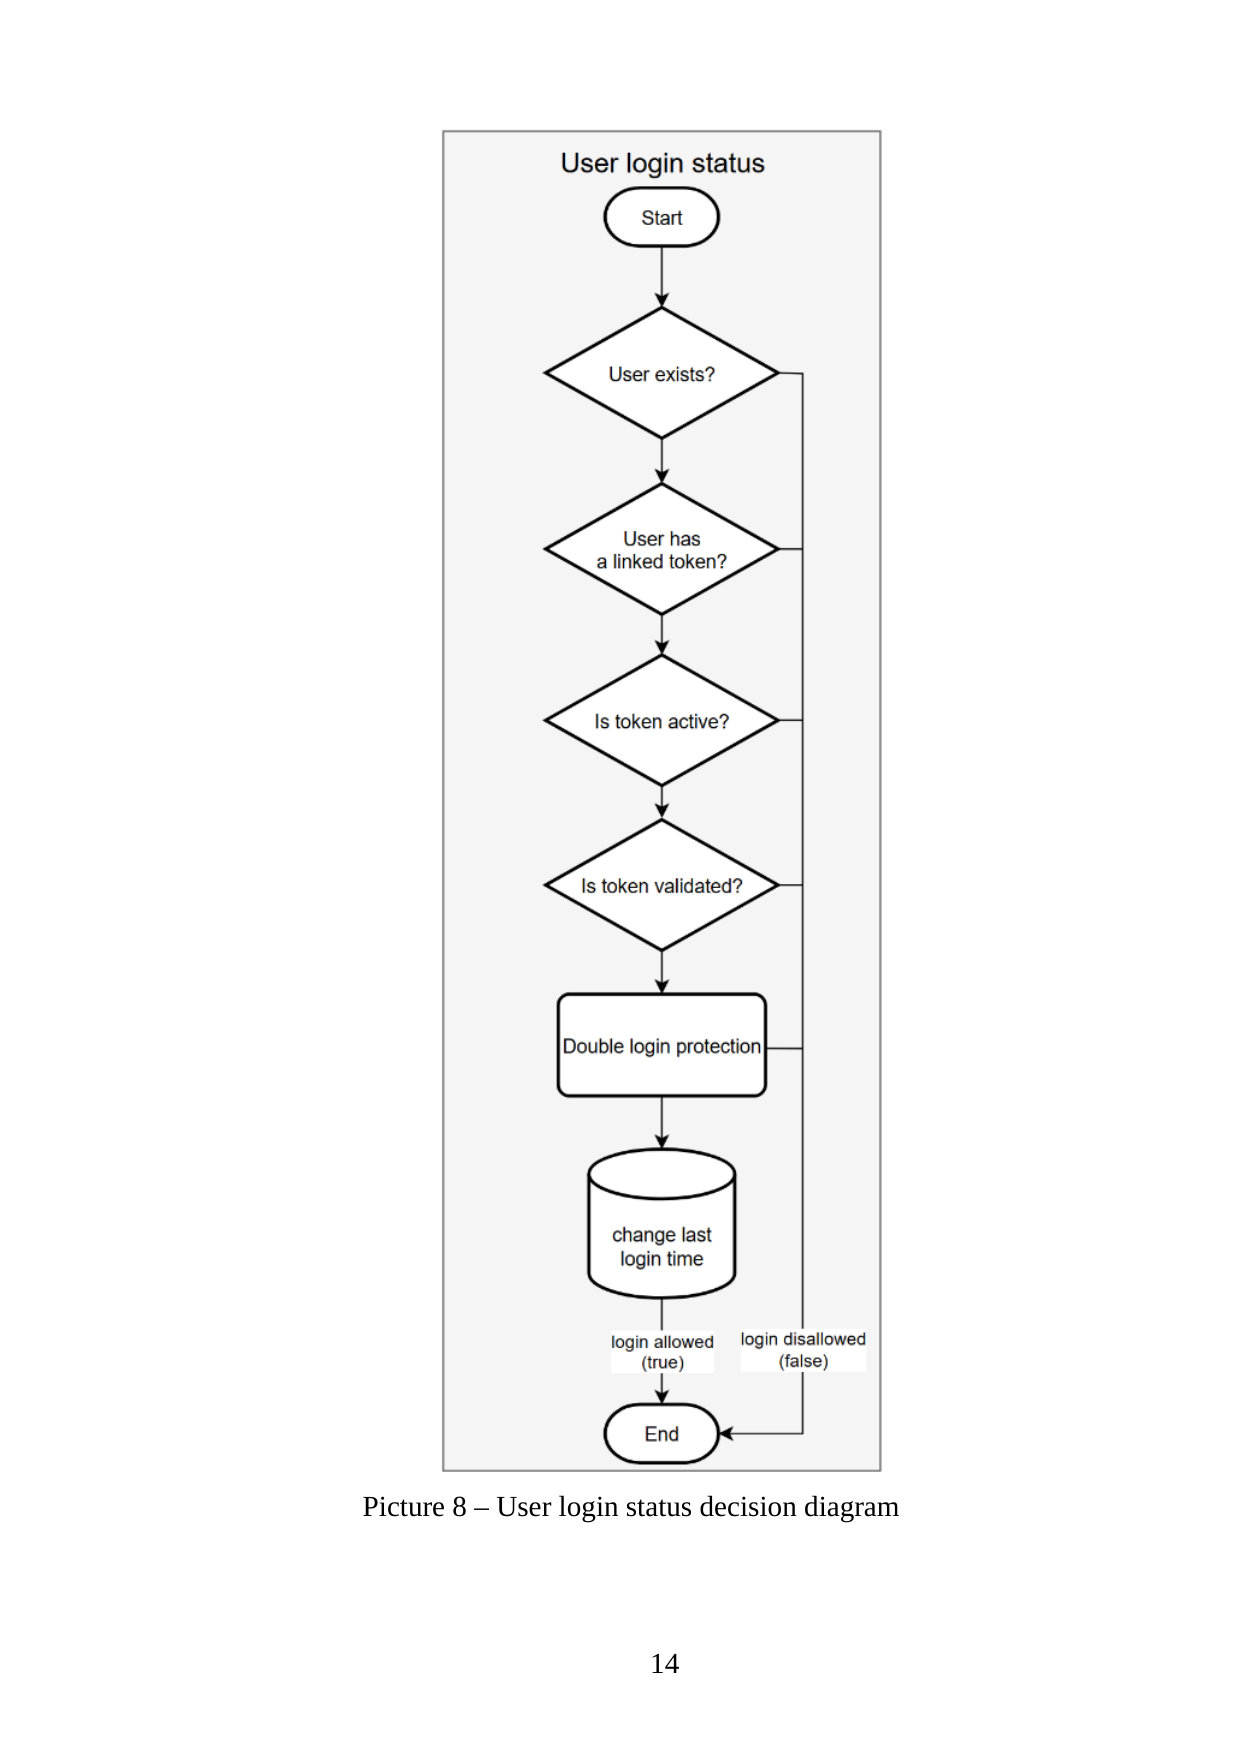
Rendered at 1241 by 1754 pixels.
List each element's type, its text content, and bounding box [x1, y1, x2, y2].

picture [434, 118, 895, 1479]
text User login status decision diagram [177, 1489, 1152, 1522]
